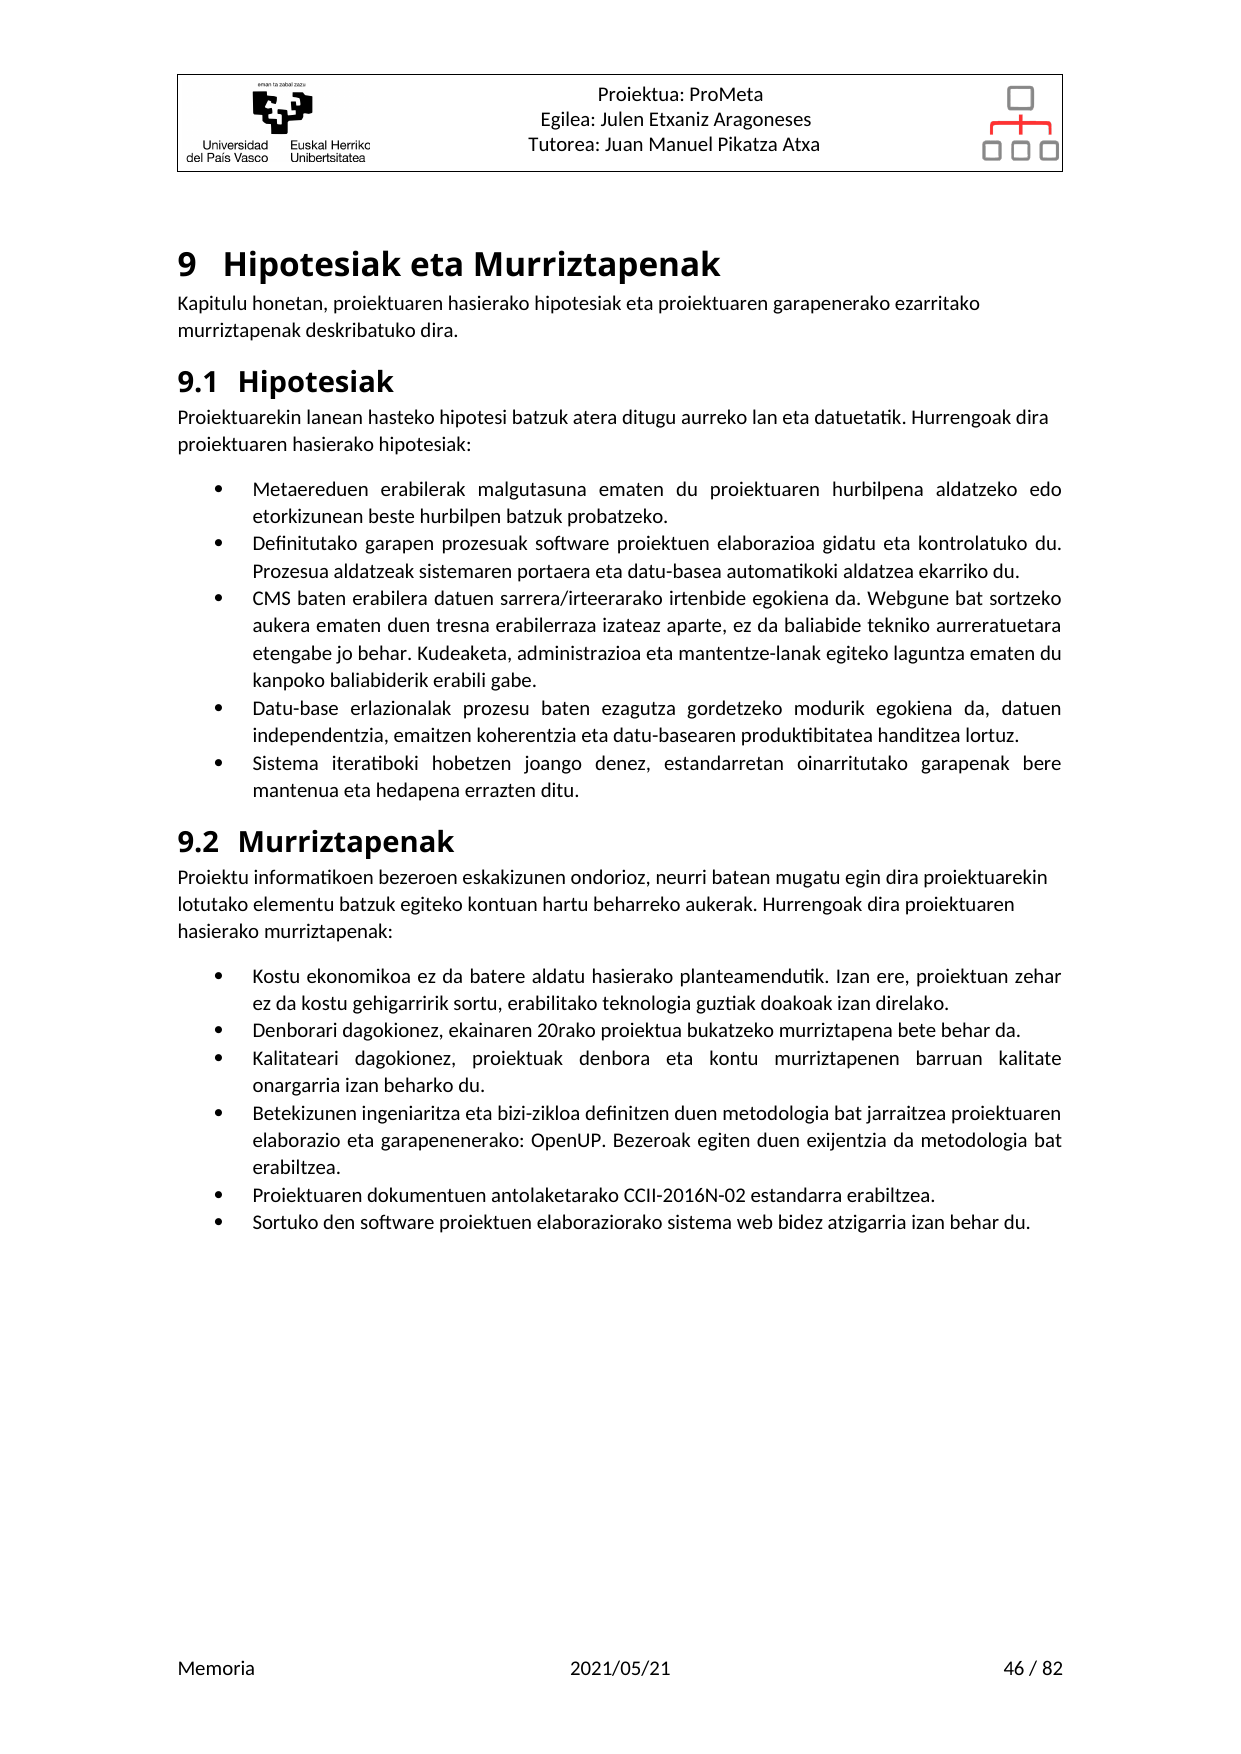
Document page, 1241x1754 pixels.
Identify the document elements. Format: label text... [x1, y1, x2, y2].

text Kapitulu honetan, proiektuaren hasierako hipotesiak eta proiektuaren garapenerako ezarritako murriztapenak deskribatuko dira. [177, 290, 1063, 343]
list Denborari dagokionez, ekainaren 20rako proiektua bukatzeko murriztapena bete behar da. [215, 1018, 1063, 1043]
list Metaereduen erabilerak malgutasuna ematen du proiektuaren hurbilpena aldatzeko edo etorkizunean beste hurbilpen batzuk probatzeko. [215, 476, 1063, 528]
list CMS baten erabilera datuen sarrera/irteerarako irtenbide egokiena da. Webgune bat sortzeko aukera ematen duen tresna erabilerraza izateaz aparte, ez da baliabide tekniko aurreratuetara etengabe jo behar. Kudeaketa, administrazioa eta mantentze-lanak egiteko laguntza ematen du kanpoko baliabiderik erabili gabe. [215, 585, 1063, 693]
list Kostu ekonomikoa ez da batere aldatu hasierako planteamendutik. Izan ere, proiektuan zehar ez da kostu gehigarririk sortu, erabilitako teknologia guztiak doakoak izan direlako. [215, 963, 1063, 1016]
list Sortuko den software proiektuen elaboraziorako sistema web bidez atzigarria izan behar du. [215, 1209, 1063, 1235]
text Proiektuarekin lanean hasteko hipotesi batzuk atera ditugu aurreko lan eta datuetatik. Hurrengoak dira proiektuaren hasierako hipotesiak: [177, 404, 1063, 457]
subtitle Hipotesiak [177, 361, 1063, 401]
picture [182, 80, 370, 162]
list Kalitateari dagokionez, proiektuak denbora eta kontu murriztapenen barruan kalitate onargarria izan beharko du. [215, 1045, 1063, 1098]
list Datu-base erlazionalak prozesu baten ezagutza gordetzeko modurik egokiena da, datuen independentzia, emaitzen koherentzia eta datu-basearen produktibitatea handitzea lortuz. [215, 695, 1063, 748]
list Sistema iteratiboki hobetzen joango denez, estandarretan oinarritutako garapenak bere mantenua eta hedapena errazten ditu. [215, 750, 1063, 802]
list Betekizunen ingeniaritza eta bizi-zikloa definitzen duen metodologia bat jarraitzea proiektuaren elaborazio eta garapenenerako: OpenUP. Bezeroak egiten duen exijentzia da metodologia bat erabiltzea. [215, 1100, 1063, 1180]
text Proiektu informatikoen bezeroen eskakizunen ondorioz, neurri batean mugatu egin dira proiektuarekin lotutako elementu batzuk egiteko kontuan hartu beharreko aukerak. Hurrengoak dira proiektuaren hasierako murriztapenak: [177, 864, 1063, 944]
subtitle Murriztapenak [177, 821, 1063, 861]
list Definitutako garapen prozesuak software proiektuen elaborazioa gidatu eta kontrolatuko du. Prozesua aldatzeak sistemaren portaera eta datu-basea automatikoki aldatzea ekarriko du. [215, 531, 1063, 583]
list Proiektuaren dokumentuen antolaketarako CCII-2016N-02 estandarra erabiltzea. [215, 1182, 1063, 1207]
subtitle Hipotesiak eta Murriztapenak [177, 241, 1063, 286]
picture [978, 80, 1060, 162]
